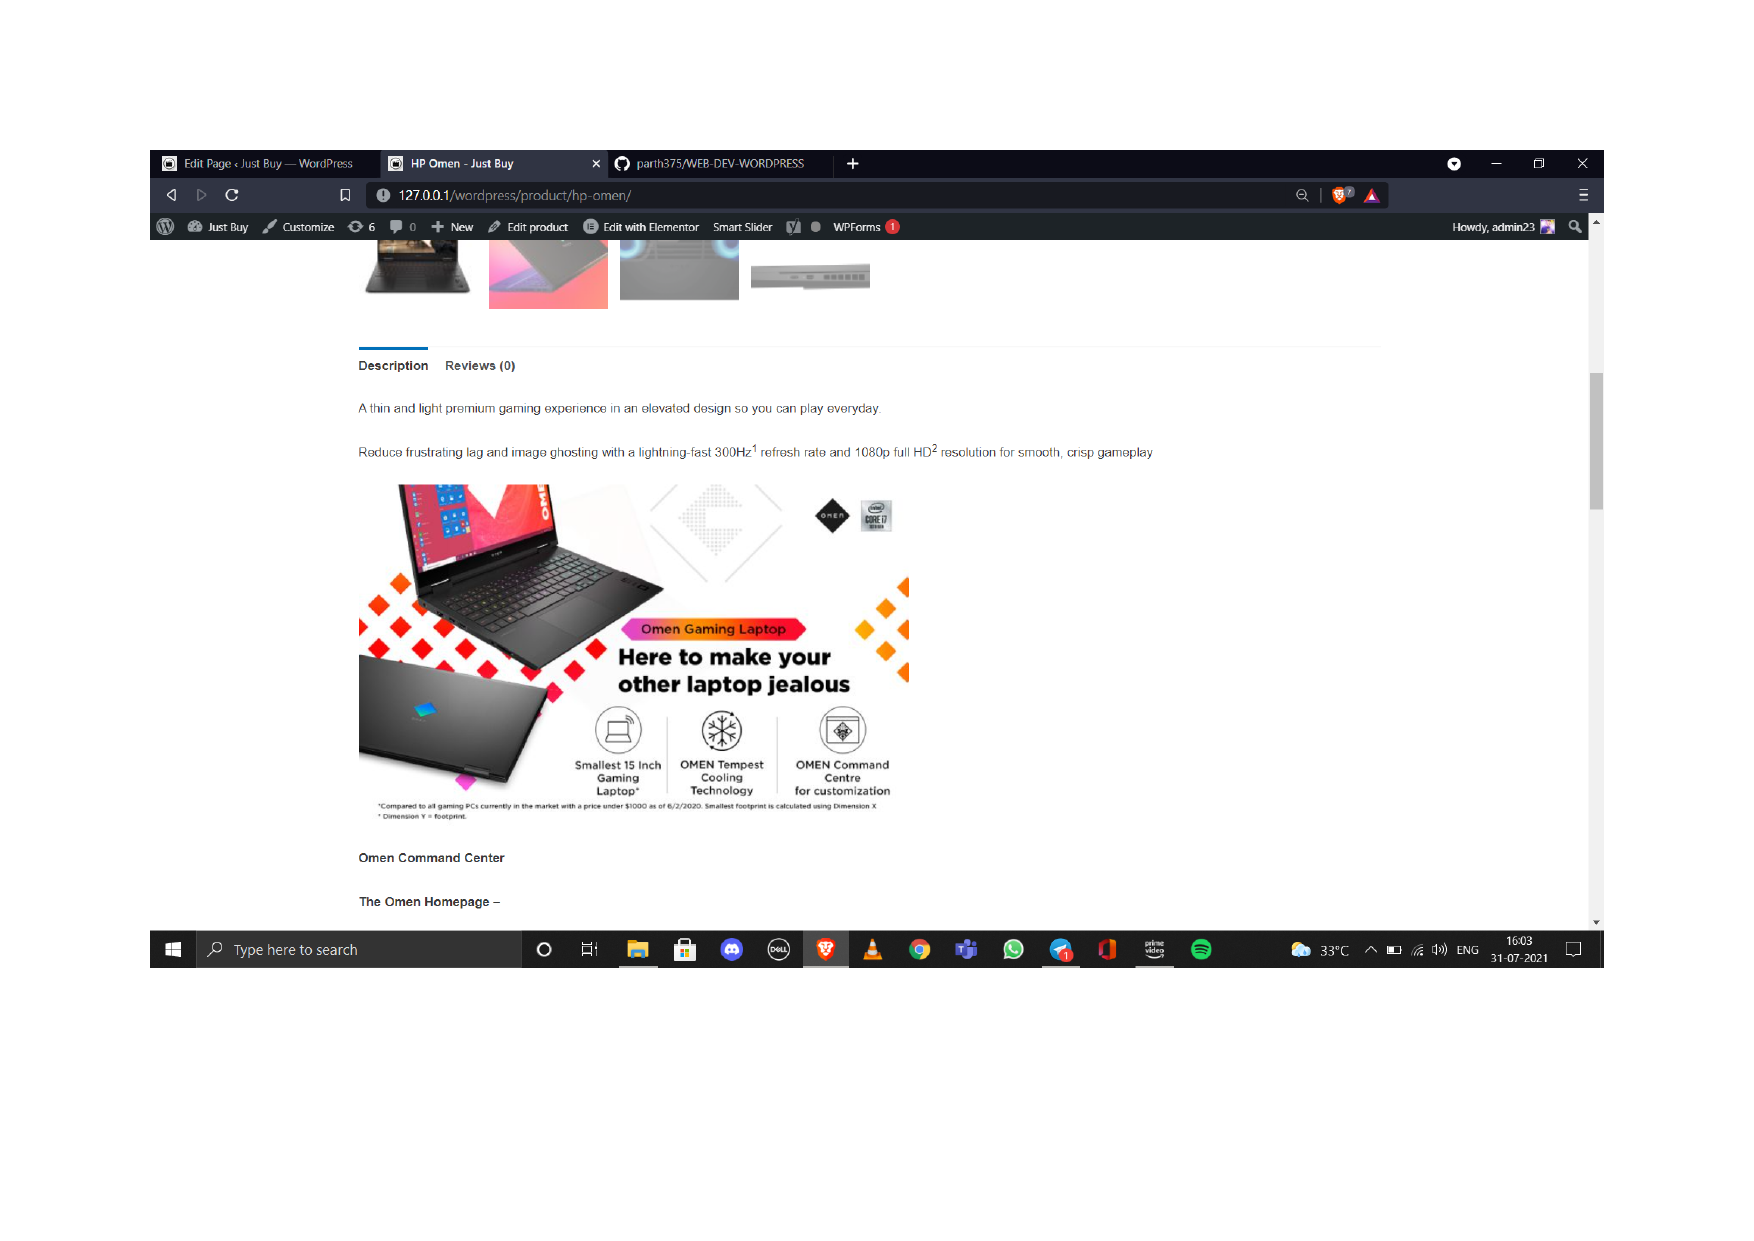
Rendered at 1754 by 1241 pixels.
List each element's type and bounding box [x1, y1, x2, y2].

picture [150, 150, 1604, 968]
